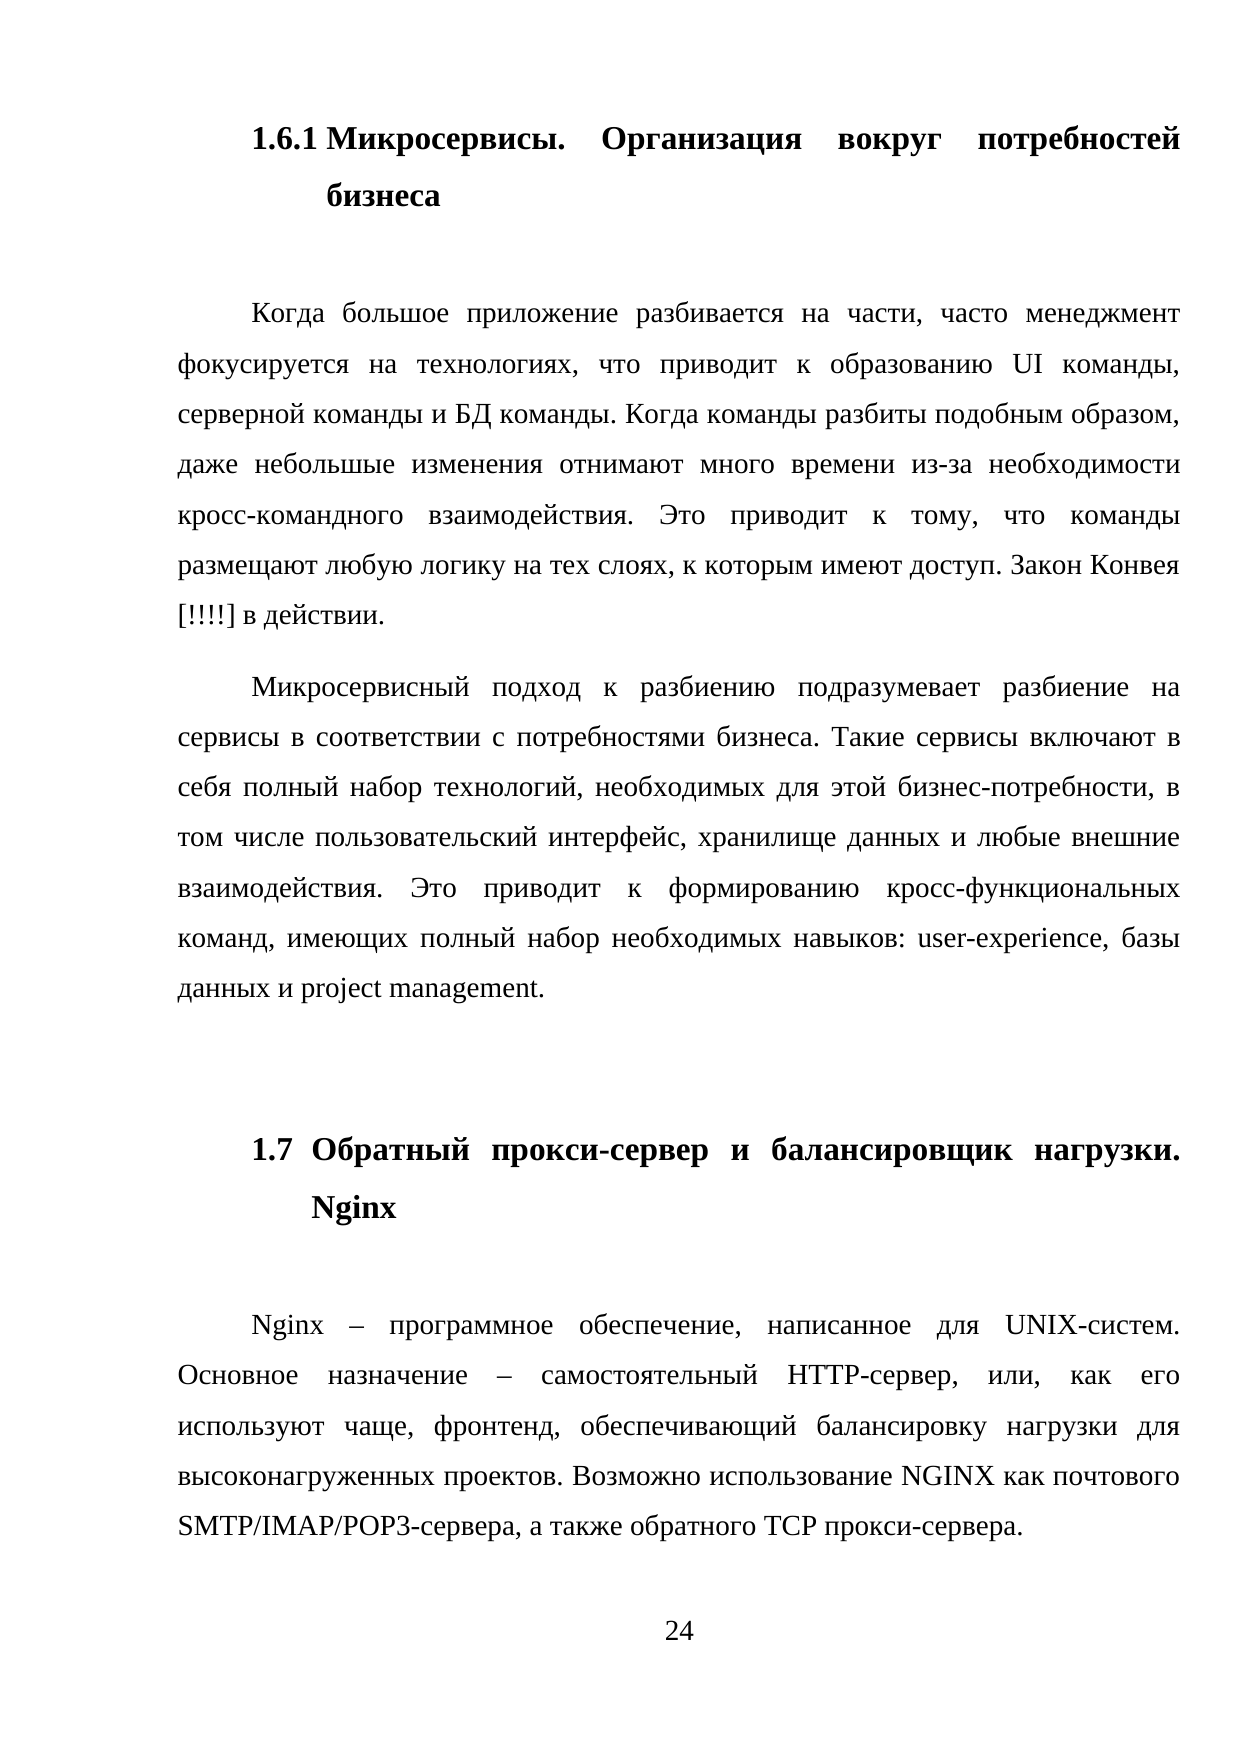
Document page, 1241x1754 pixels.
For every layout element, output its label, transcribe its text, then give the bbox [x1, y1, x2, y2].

subtitle Микросервисы. Организация вокруг потребностей бизнеса [251, 118, 1181, 214]
text Когда большое приложение разбивается на части, часто менеджмент фокусируется на технологиях, что приводит к образованию UI команды, серверной команды и БД команды. Когда команды разбиты подобным образом, даже небольшые изменения отнимают много времени из-за необходимости кросс-командного взаимодействия. Это приводит к тому, что команды размещают любую логику на тех слоях, к которым имеют доступ. Закон Конвея [!!!!] в действии. [177, 296, 1181, 631]
text Nginx – программное обеспечение, написанное для UNIX-систем. Основное назначение – самостоятельный HTTP-сервер, или, как его используют чаще, фронтенд, обеспечивающий балансировку нагрузки для высоконагруженных проектов. Возможно использование NGINX как почтового SMTP/IMAP/POP3-сервера, а также обратного TCP прокси-сервера. [177, 1307, 1181, 1542]
text Микросервисный подход к разбиению подразумевает разбиение на сервисы в соответствии с потребностями бизнеса. Такие сервисы включают в себя полный набор технологий, необходимых для этой бизнес-потребности, в том числе пользовательский интерфейс, хранилище данных и любые внешние взаимодействия. Это приводит к формированию кросс-функциональных команд, имеющих полный набор необходимых навыков: user-experience, базы данных и project management. [177, 669, 1181, 1004]
subtitle Обратный прокси-сервер и балансировщик нагрузки. Nginx [251, 1129, 1181, 1225]
